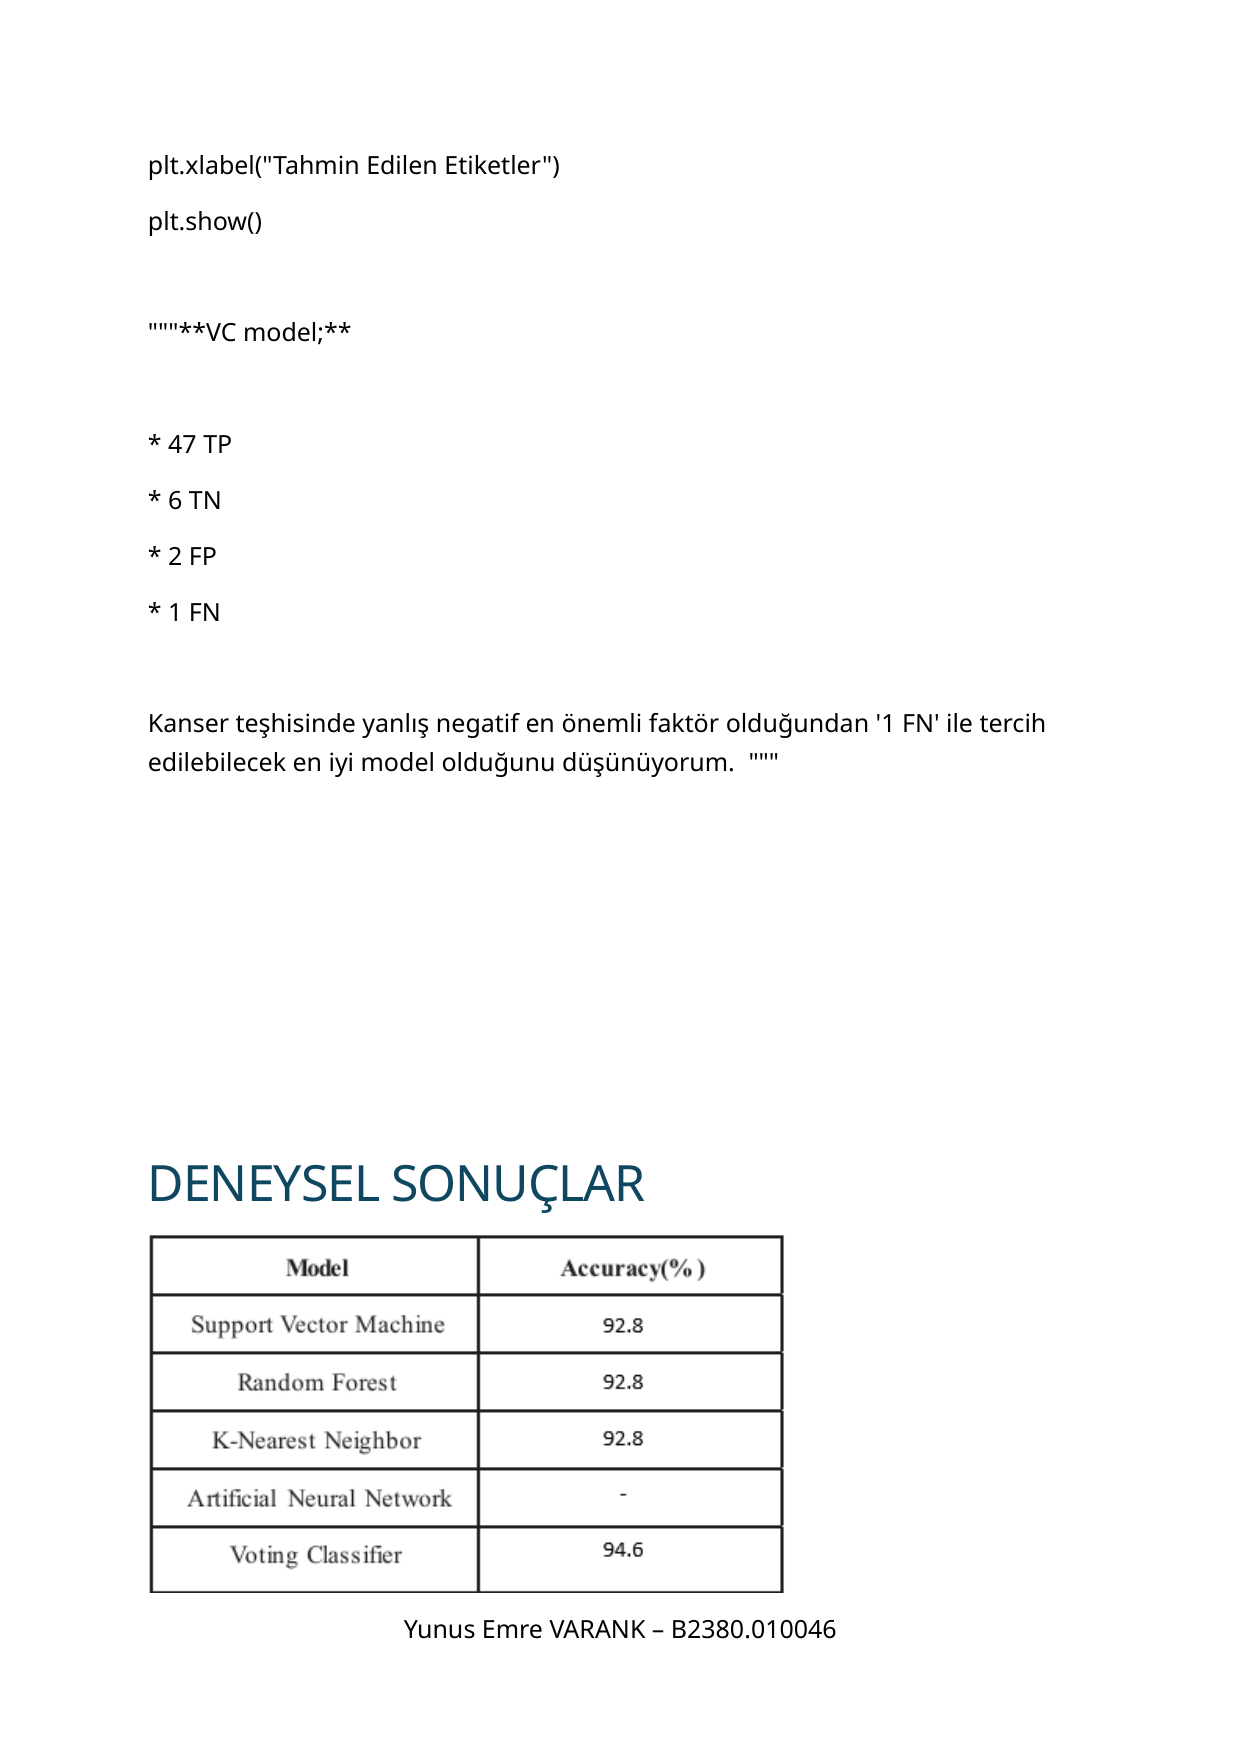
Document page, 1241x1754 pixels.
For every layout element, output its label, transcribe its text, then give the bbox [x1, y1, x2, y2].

picture [147, 1234, 787, 1593]
text * 1 FN [148, 594, 1093, 628]
text * 47 TP [148, 427, 1093, 461]
text * 6 TN [148, 483, 1093, 517]
subtitle DENEYSEL SONUÇLAR [148, 1148, 1093, 1216]
text * 2 FP [148, 538, 1093, 572]
text Kanser teşhisinde yanlış negatif en önemli faktör olduğundan '1 FN' ile tercih edilebilecek en iyi model olduğunu düşünüyorum. """ [148, 706, 1093, 779]
text plt.show() [148, 203, 1093, 237]
text plt.xlabel("Tahmin Edilen Etiketler") [148, 148, 1093, 182]
text """**VC model;** [148, 315, 1093, 349]
